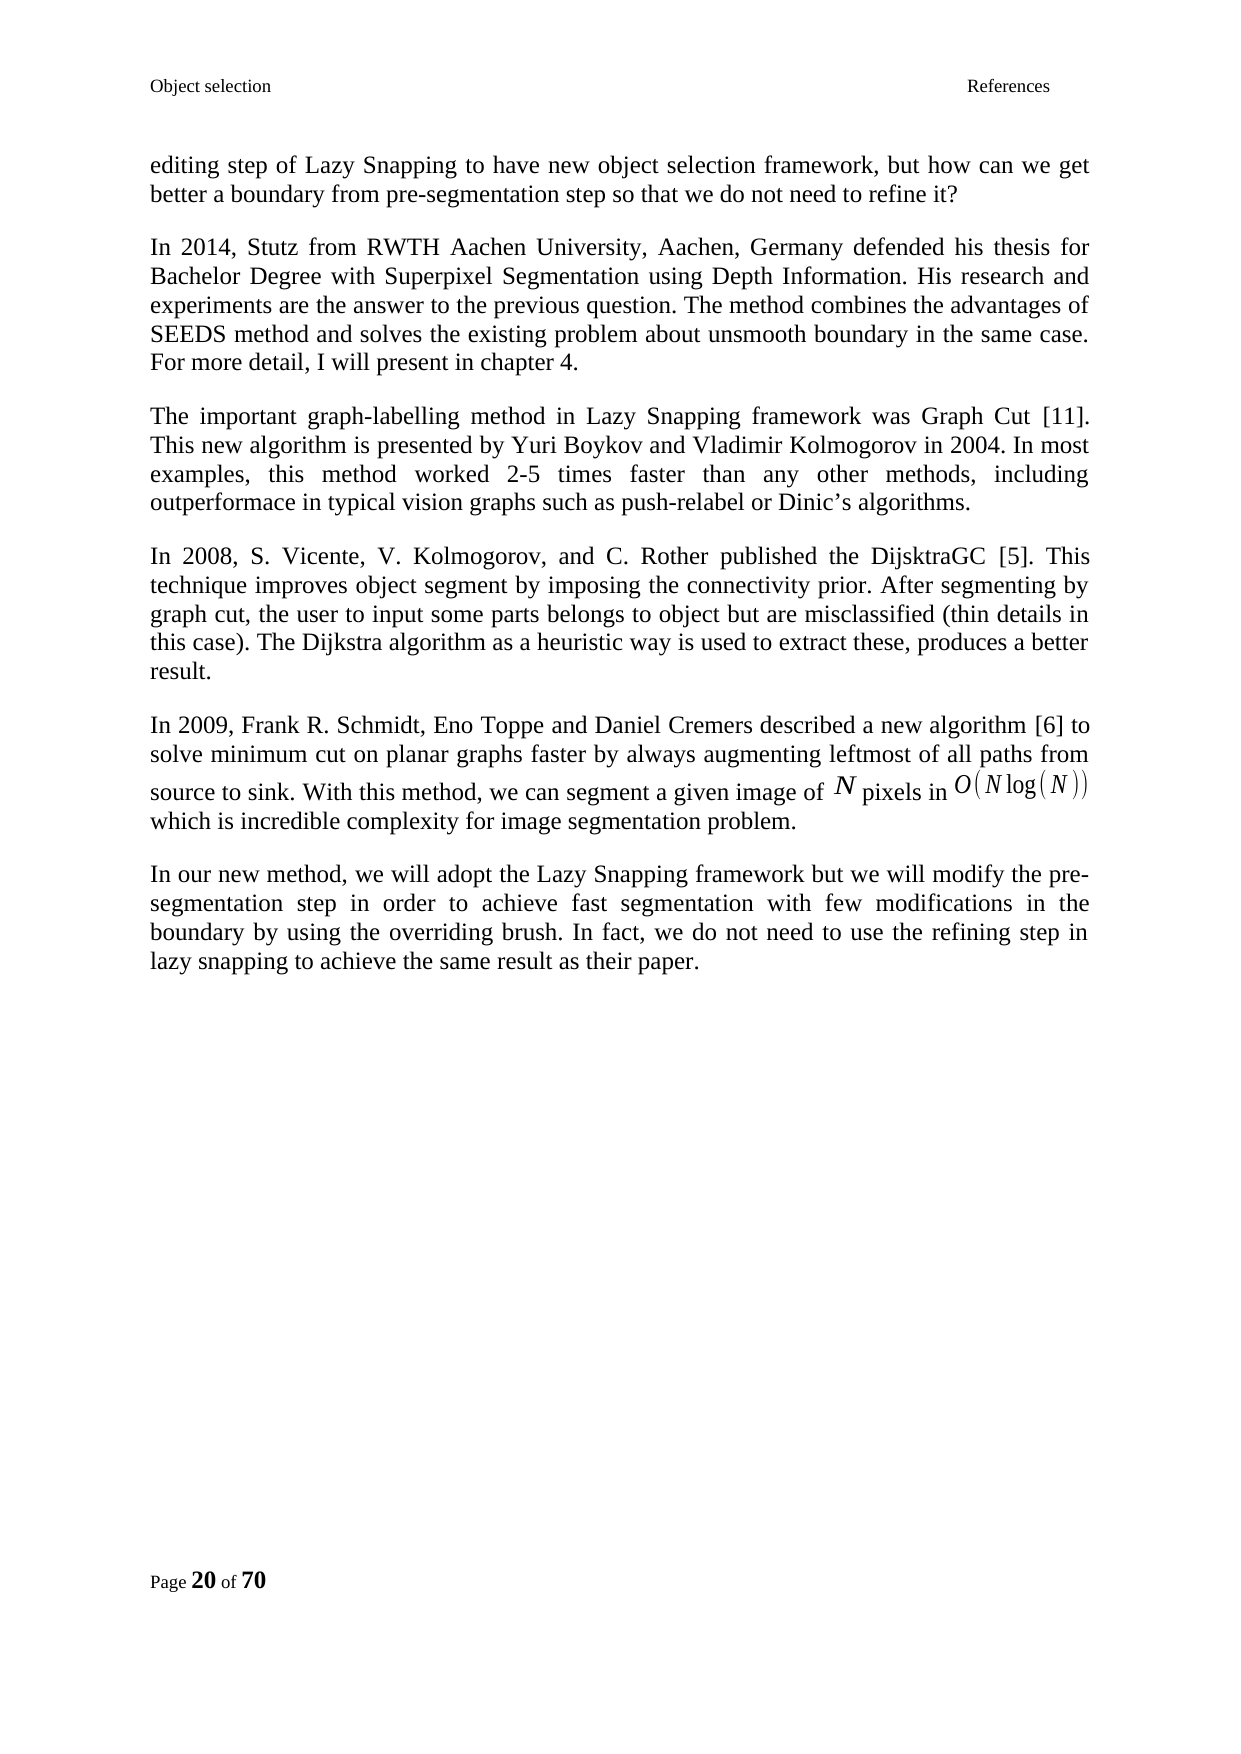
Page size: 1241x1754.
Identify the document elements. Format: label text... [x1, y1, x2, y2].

text In 2008, S. Vicente, V. Kolmogorov, and C. Rother published the DijsktraGC [5]. This technique improves object segment by imposing the connectivity prior. After segmenting by graph cut, the user to input some parts belongs to object but are misclassified (thin details in this case). The Dijkstra algorithm as a heuristic way is used to extract these, produces a better result. [150, 541, 1090, 685]
text The important graph-labelling method in Lazy Snapping framework was Graph Cut [11]. This new algorithm is presented by Yuri Boykov and Vladimir Kolmogorov in 2004. In most examples, this method worked 2-5 times faster than any other methods, including outperformace in typical vision graphs such as push-relabel or Dinic’s algorithms. [150, 401, 1090, 516]
text In 2009, Frank R. Schmidt, Eno Toppe and Daniel Cremers described a new algorithm [6] to solve minimum cut on planar graphs faster by always augmenting leftmost of all paths from source to sink. With this method, we can segment a given image of pixels in which is incredible complexity for image segmentation problem. [150, 710, 1090, 834]
text In our new method, we will adopt the Lazy Snapping framework but we will modify the pre-segmentation step in order to achieve fast segmentation with few modifications in the boundary by using the overriding brush. In fact, we do not need to use the refining step in lazy snapping to achieve the same result as their paper. [150, 859, 1090, 974]
text In 2014, Stutz from RWTH Aachen University, Aachen, Germany defended his thesis for Bachelor Degree with Superpixel Segmentation using Depth Information. His research and experiments are the answer to the previous question. The method combines the advantages of SEEDS method and solves the existing problem about unsmooth boundary in the same case. For more detail, I will present in chapter 4. [150, 232, 1090, 376]
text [150, 150, 1090, 207]
